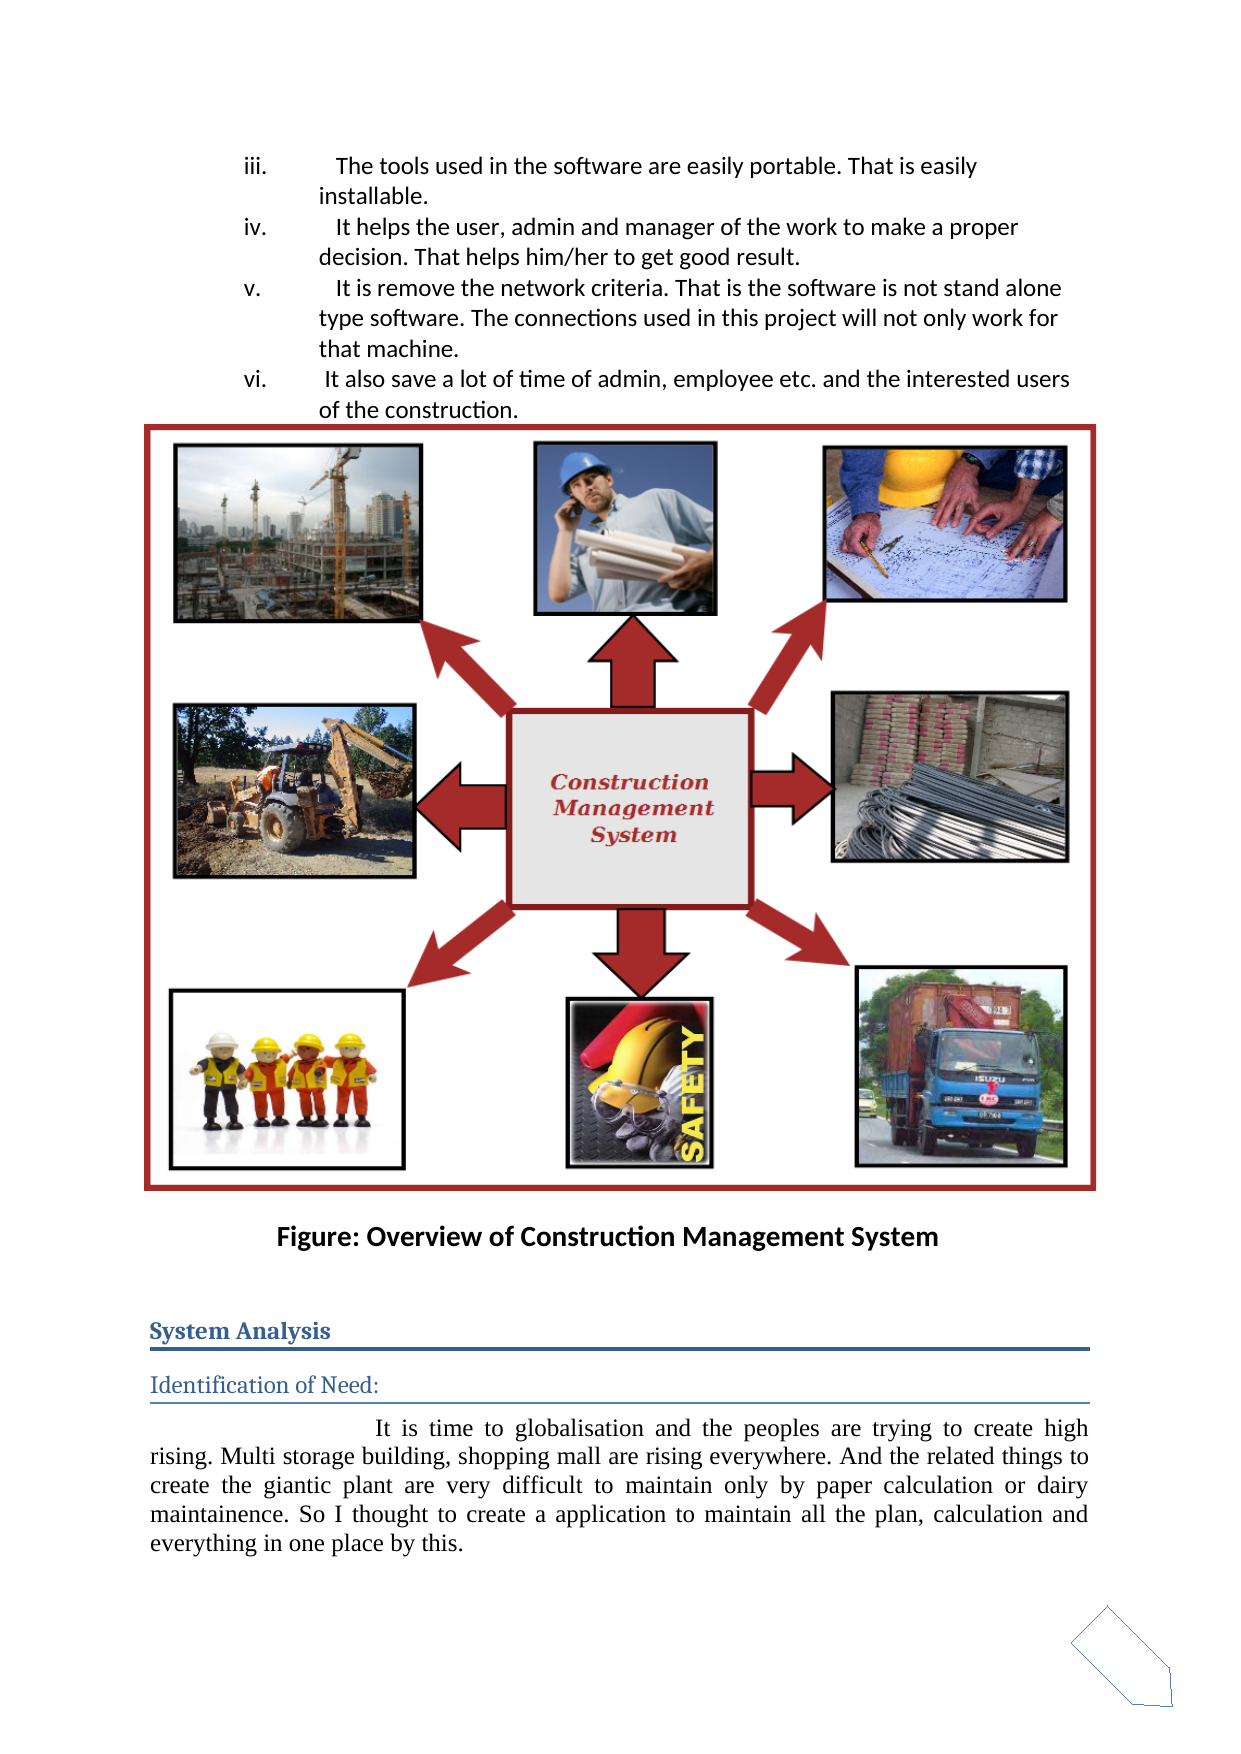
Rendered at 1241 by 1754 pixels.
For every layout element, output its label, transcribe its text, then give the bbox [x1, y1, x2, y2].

picture [144, 424, 1097, 1191]
list It is remove the network criteria. That is the software is not stand alone type software. The connections used in this project will not only work for that machine. [244, 272, 1090, 364]
text Figure: Overview of Construction Management System [150, 1218, 1090, 1254]
list It also save a lot of time of admin, employee etc. and the interested users of the construction. [244, 364, 1090, 424]
list It helps the user, admin and manager of the work to make a proper decision. That helps him/her to get good result. [244, 211, 1090, 272]
list The tools used in the software are easily portable. That is easily installable. [244, 150, 1090, 211]
text It is time to globalisation and the peoples are trying to create high rising. Multi storage building, shopping mall are rising everywhere. And the related things to create the giantic plant are very difficult to maintain only by paper calculation or dairy maintainence. So I thought to create a application to maintain all the plan, calculation and everything in one place by this. [150, 1413, 1090, 1556]
subtitle System Analysis [150, 1317, 1090, 1347]
subtitle Identification of Need: [150, 1371, 1090, 1402]
